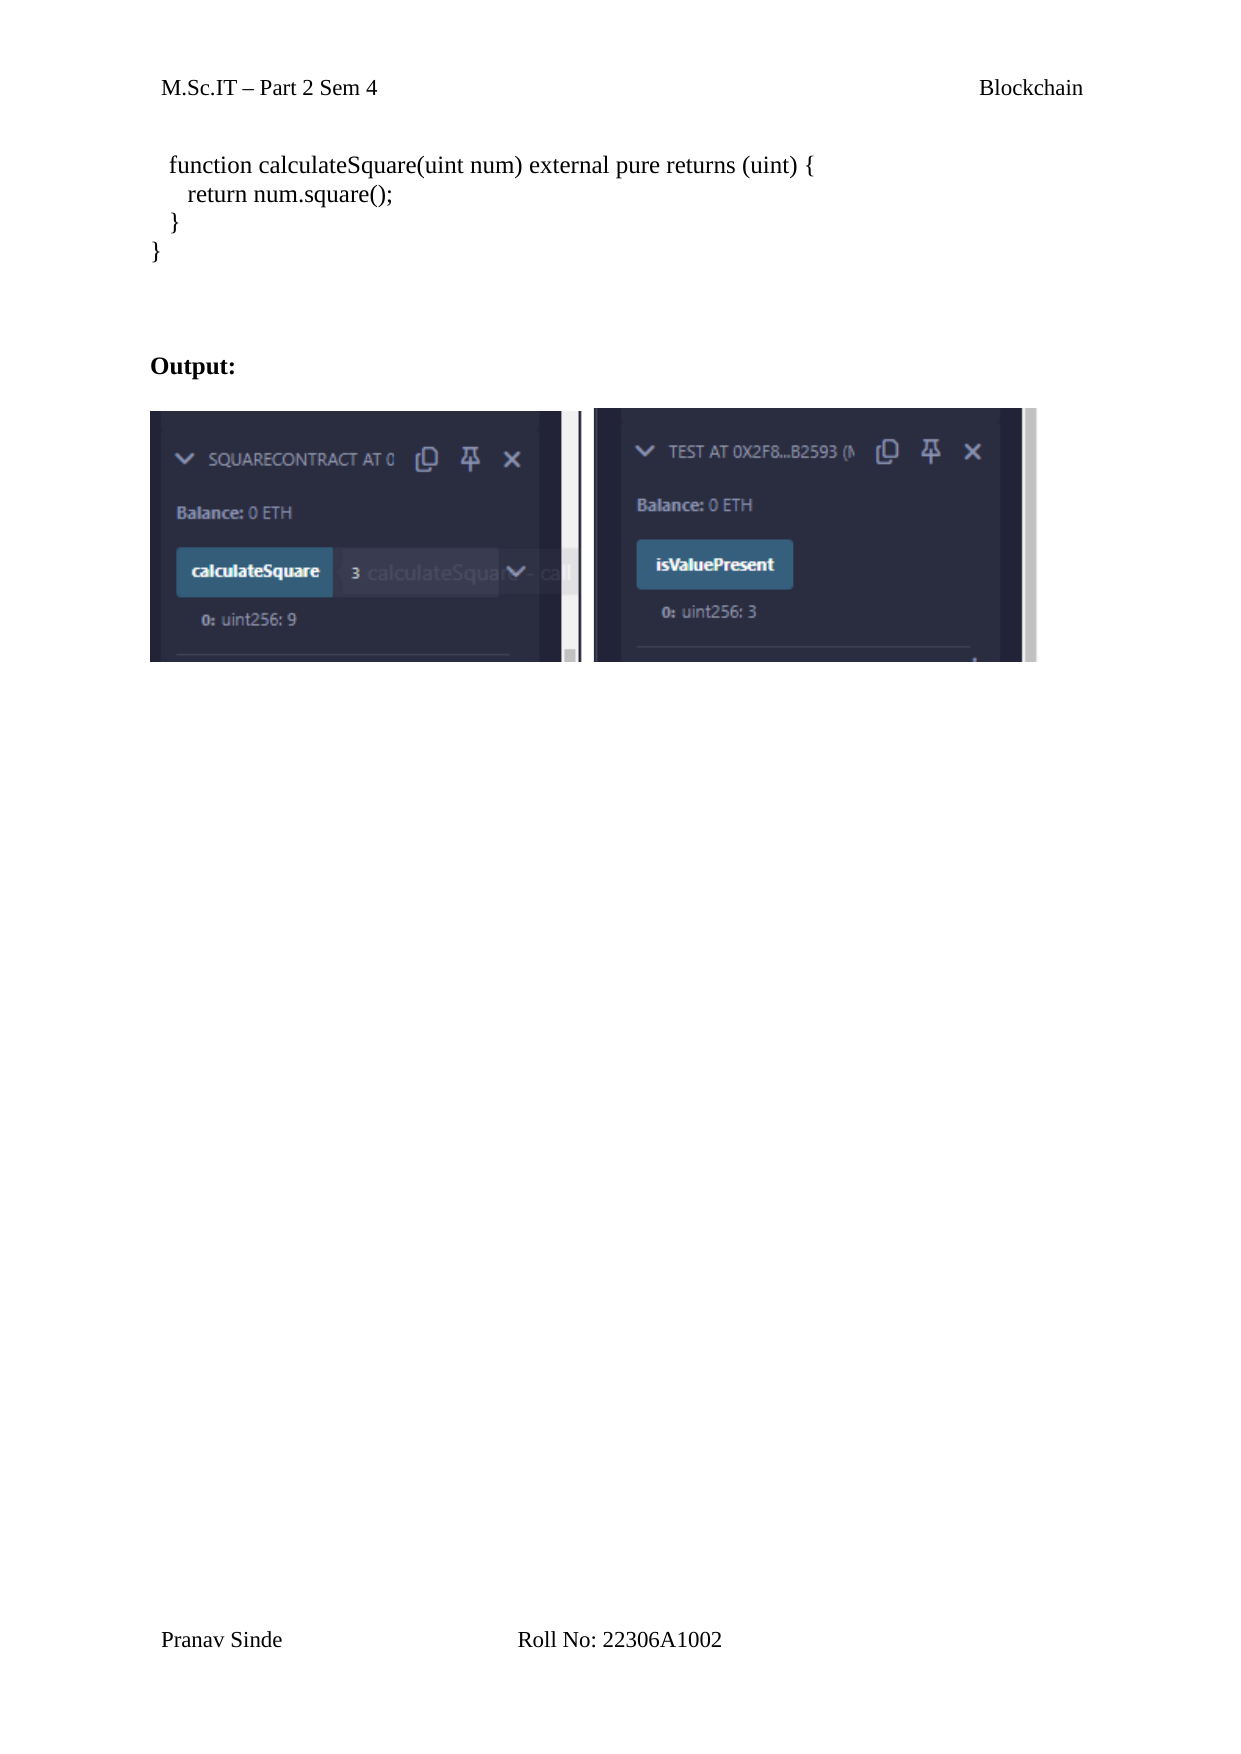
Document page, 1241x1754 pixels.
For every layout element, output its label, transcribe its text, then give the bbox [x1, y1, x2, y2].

text return num.square(); [150, 179, 1090, 207]
text Output: [150, 351, 1090, 380]
picture [150, 411, 582, 662]
text } [150, 207, 1090, 236]
text function calculateSquare(uint num) external pure returns (uint) { [150, 150, 1090, 179]
text } [150, 236, 1090, 265]
picture [593, 408, 1038, 662]
